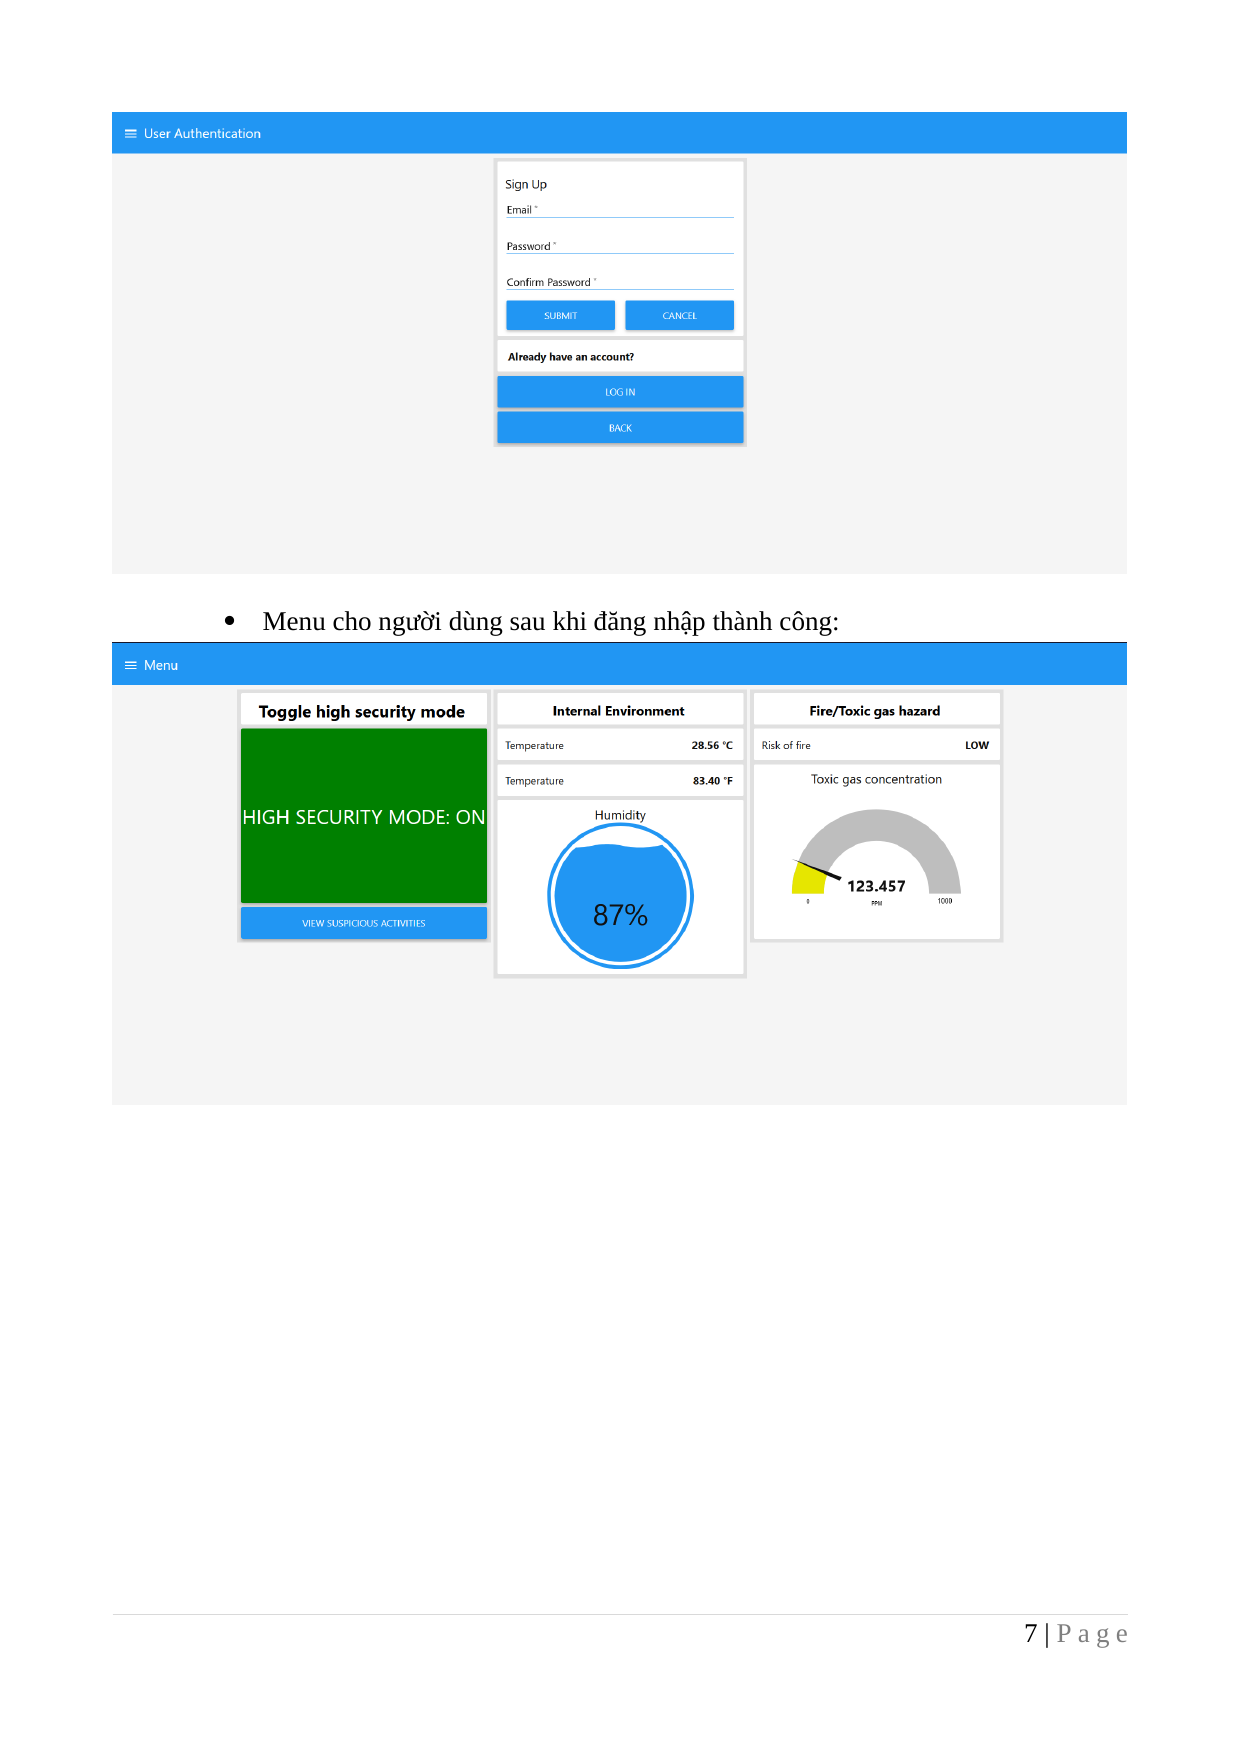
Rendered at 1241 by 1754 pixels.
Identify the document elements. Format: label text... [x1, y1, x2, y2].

picture [112, 642, 1127, 1105]
picture [112, 112, 1127, 574]
list Menu cho người dùng sau khi đăng nhập thành công: [225, 605, 1128, 636]
